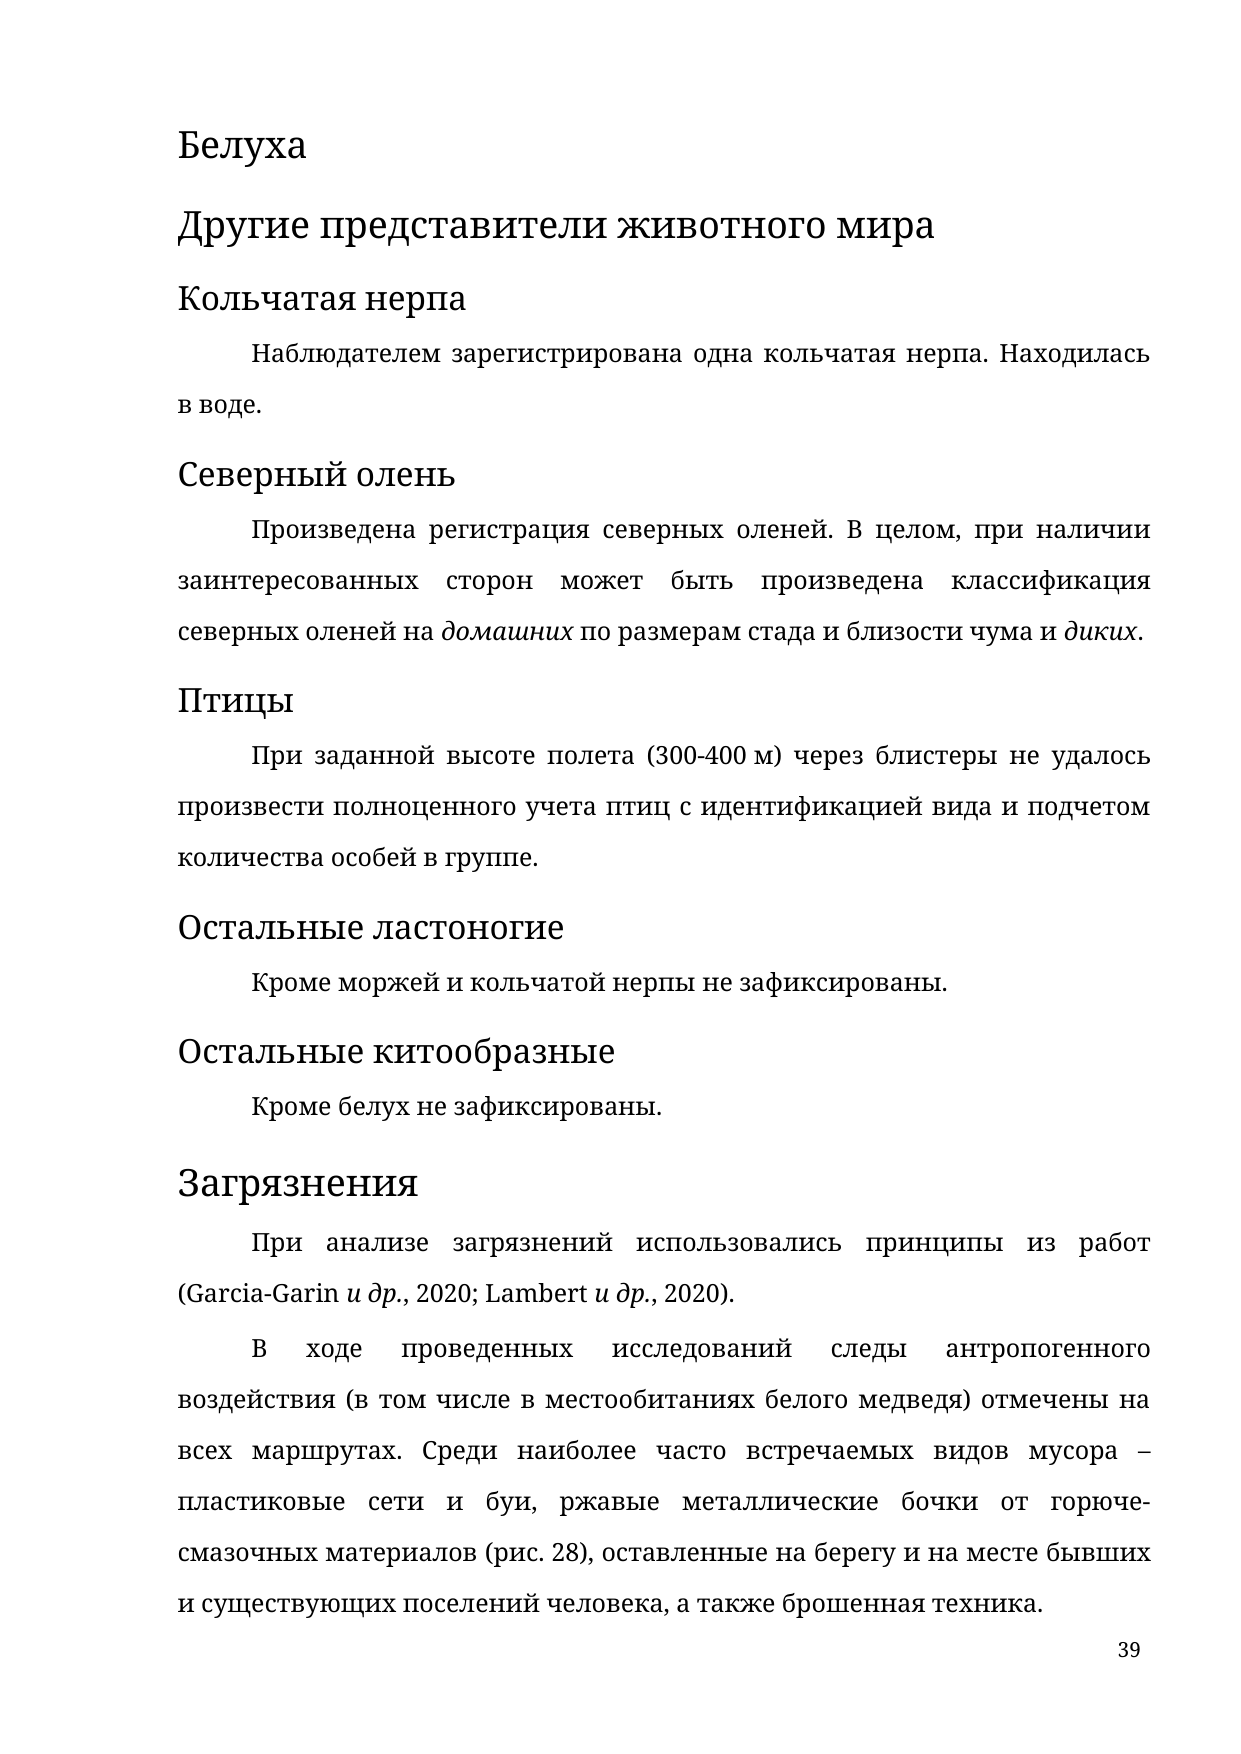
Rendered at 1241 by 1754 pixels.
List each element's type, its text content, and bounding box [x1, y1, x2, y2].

subtitle Белуха [177, 118, 1152, 169]
text При анализе загрязнений использовались принципы из работ (Garcia-Garin и др., 2020; Lambert и др., 2020). [177, 1224, 1152, 1309]
text При заданной высоте полета (300-400 м) через блистеры не удалось произвести полноценного учета птиц с идентификацией вида и подчетом количества особей в группе. [177, 738, 1152, 874]
subtitle Загрязнения [177, 1157, 1152, 1208]
subtitle Кольчатая нерпа [177, 275, 1152, 320]
text Произведена регистрация северных оленей. В целом, при наличии заинтересованных сторон может быть произведена классификация северных оленей на домашних по размерам стада и близости чума и диких. [177, 511, 1152, 647]
text Кроме моржей и кольчатой нерпы не зафиксированы. [177, 964, 1152, 998]
subtitle Другие представители животного мира [177, 198, 1152, 249]
text Наблюдателем зарегистрирована одна кольчатая нерпа. Находилась в воде. [177, 336, 1152, 421]
text Кроме белух не зафиксированы. [177, 1089, 1152, 1123]
text В ходе проведенных исследований следы антропогенного воздействия (в том числе в местообитаниях белого медведя) отмечены на всех маршрутах. Среди наиболее часто встречаемых видов мусора – пластиковые сети и буи, ржавые металлические бочки от горюче-смазочных материалов (рис. 28), оставленные на берегу и на месте бывших и существующих поселений человека, а также брошенная техника. [177, 1331, 1152, 1620]
subtitle Северный олень [177, 450, 1152, 496]
subtitle Остальные ластоногие [177, 903, 1152, 949]
subtitle Птицы [177, 677, 1152, 722]
subtitle Остальные китообразные [177, 1028, 1152, 1073]
